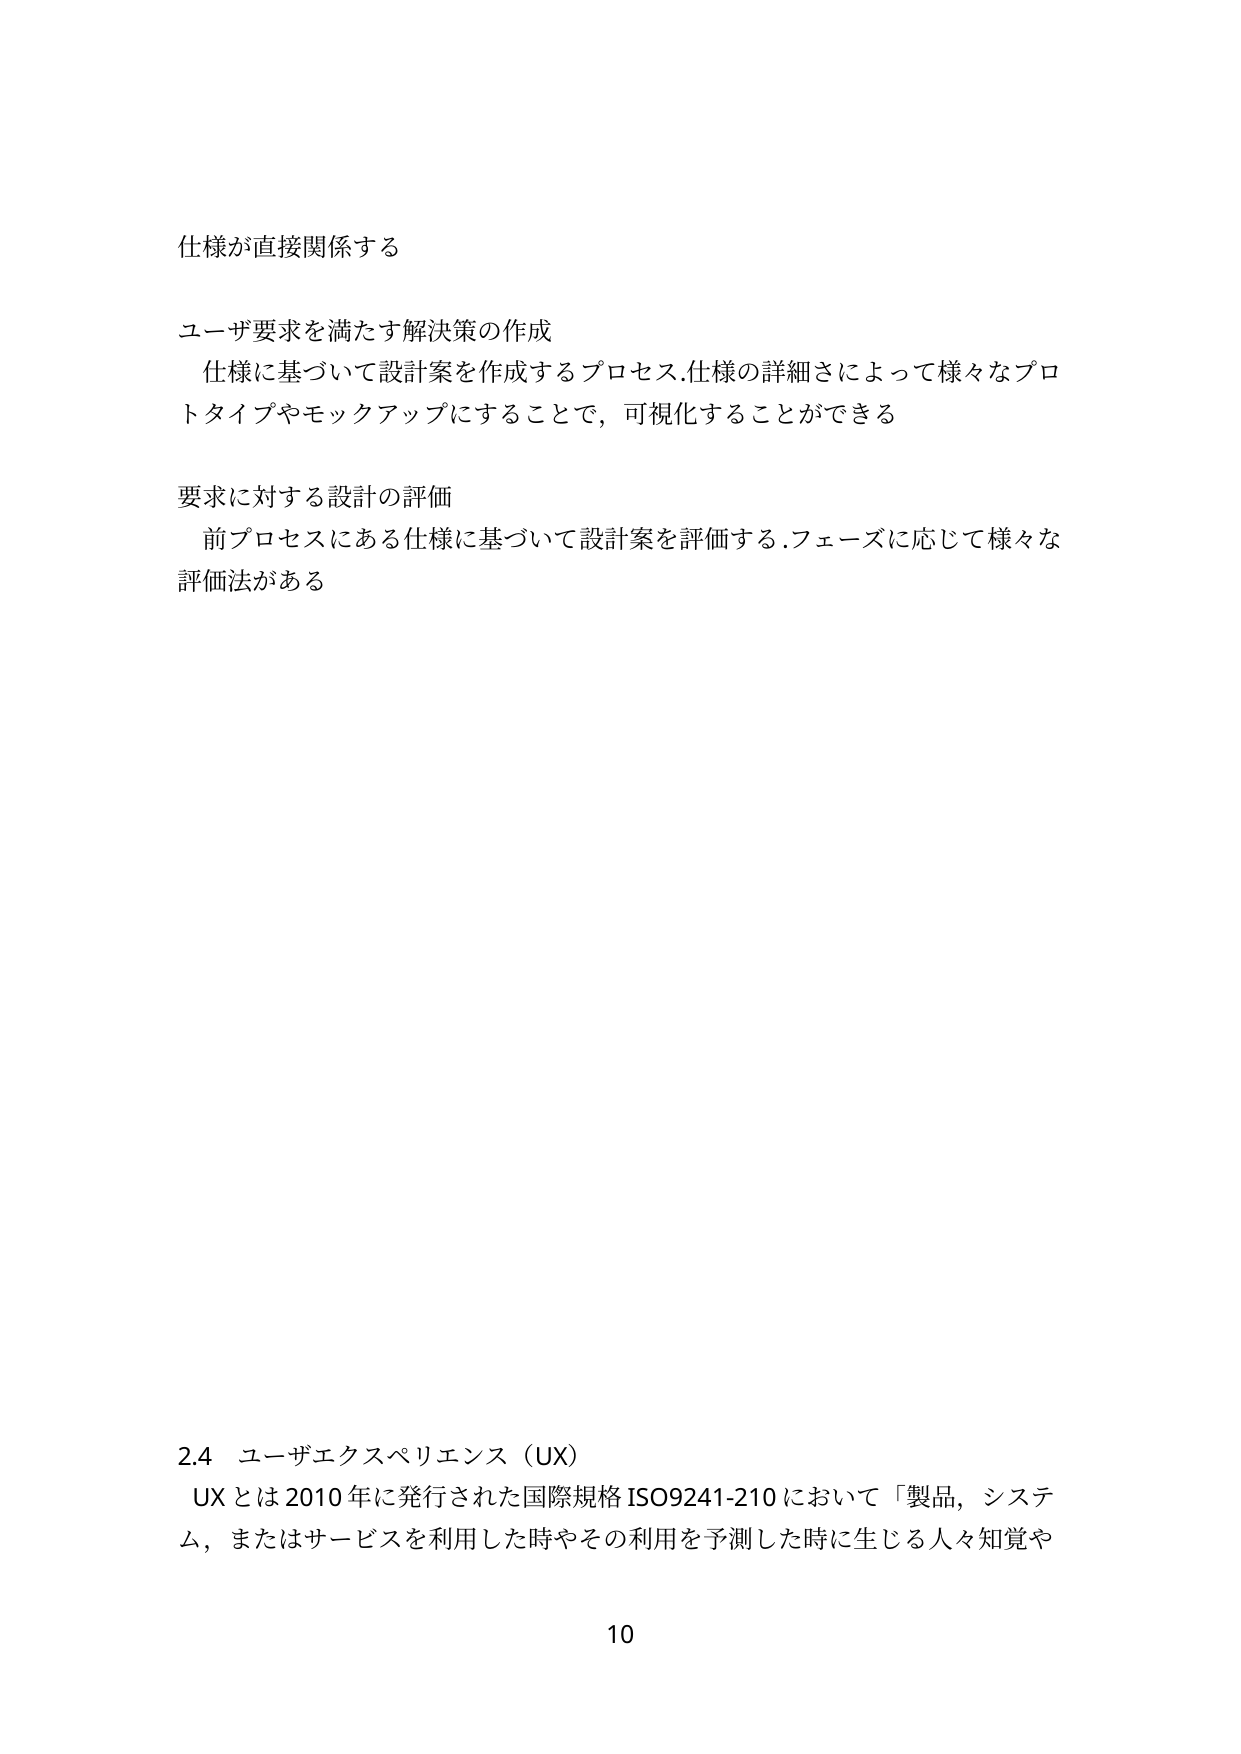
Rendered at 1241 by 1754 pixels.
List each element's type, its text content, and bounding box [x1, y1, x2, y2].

text 要求に対する設計の評価 [177, 475, 1063, 517]
text 2.4 ユーザエクスペリエンス（UX） [177, 1433, 1063, 1475]
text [177, 225, 1063, 267]
text 前プロセスにある仕様に基づいて設計案を評価する.フェーズに応じて様々な評価法がある [177, 517, 1063, 600]
text 仕様に基づいて設計案を作成するプロセス.仕様の詳細さによって様々なプロトタイプやモックアップにすることで，可視化することができる [177, 350, 1063, 433]
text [177, 1475, 1063, 1558]
text ユーザ要求を満たす解決策の作成 [177, 308, 1063, 350]
